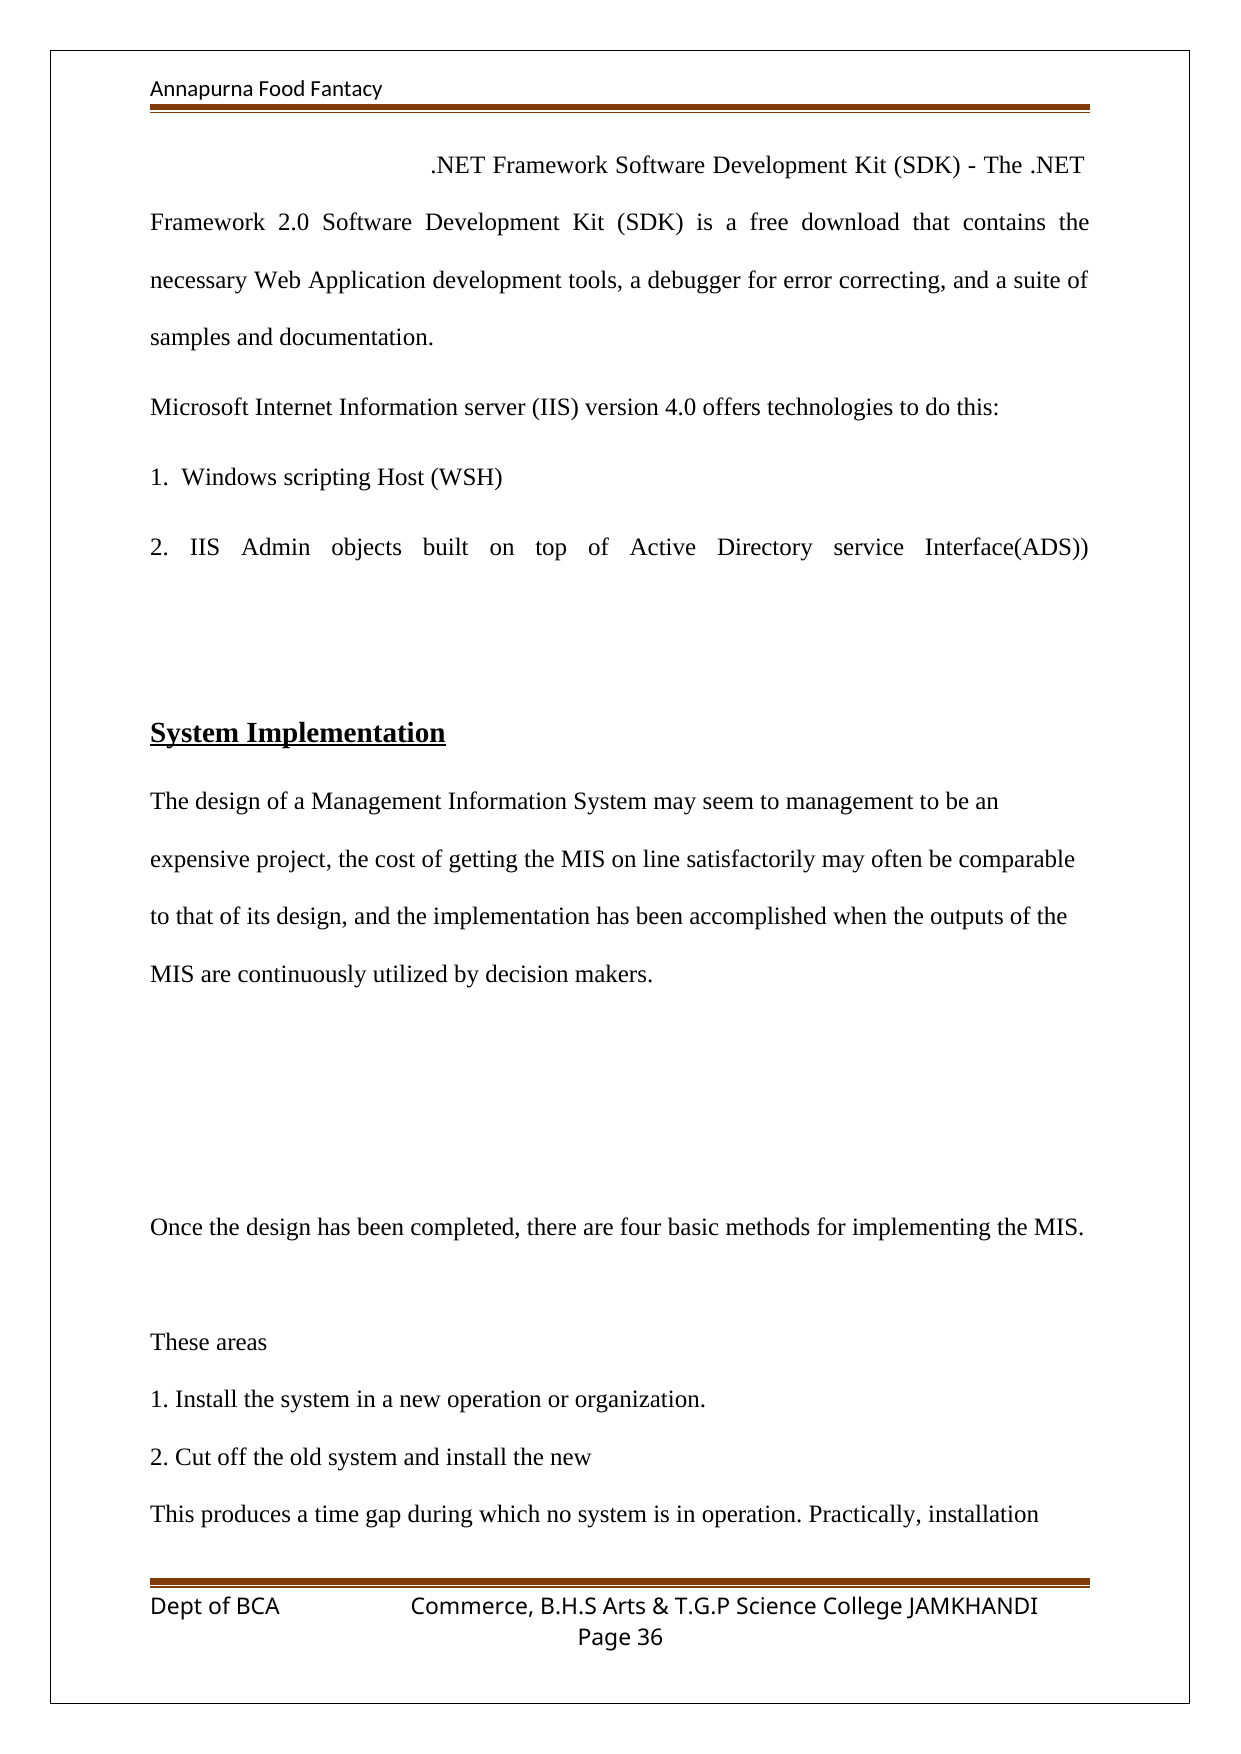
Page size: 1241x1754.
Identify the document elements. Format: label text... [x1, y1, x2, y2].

text Microsoft Internet Information server (IIS) version 4.0 offers technologies to do this: [150, 392, 1090, 421]
text 2. IIS Admin objects built on top of Active Directory service Interface(ADS)) [150, 532, 1090, 675]
text .NET Framework Software Development Kit (SDK) - The .NET Framework 2.0 Software Development Kit (SDK) is a free download that contains the necessary Web Application development tools, a debugger for error correcting, and a suite of samples and documentation. [150, 150, 1090, 351]
text The design of a Management Information System may seem to management to be an expensive project, the cost of getting the MIS on line satisfactorily may often be comparable to that of its design, and the implementation has been accomplished when the outputs of the MIS are continuously utilized by decision makers. [150, 786, 1090, 1101]
text 1. Windows scripting Host (WSH) [150, 462, 1090, 491]
text System Implementation [150, 715, 1090, 749]
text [150, 1212, 1090, 1528]
